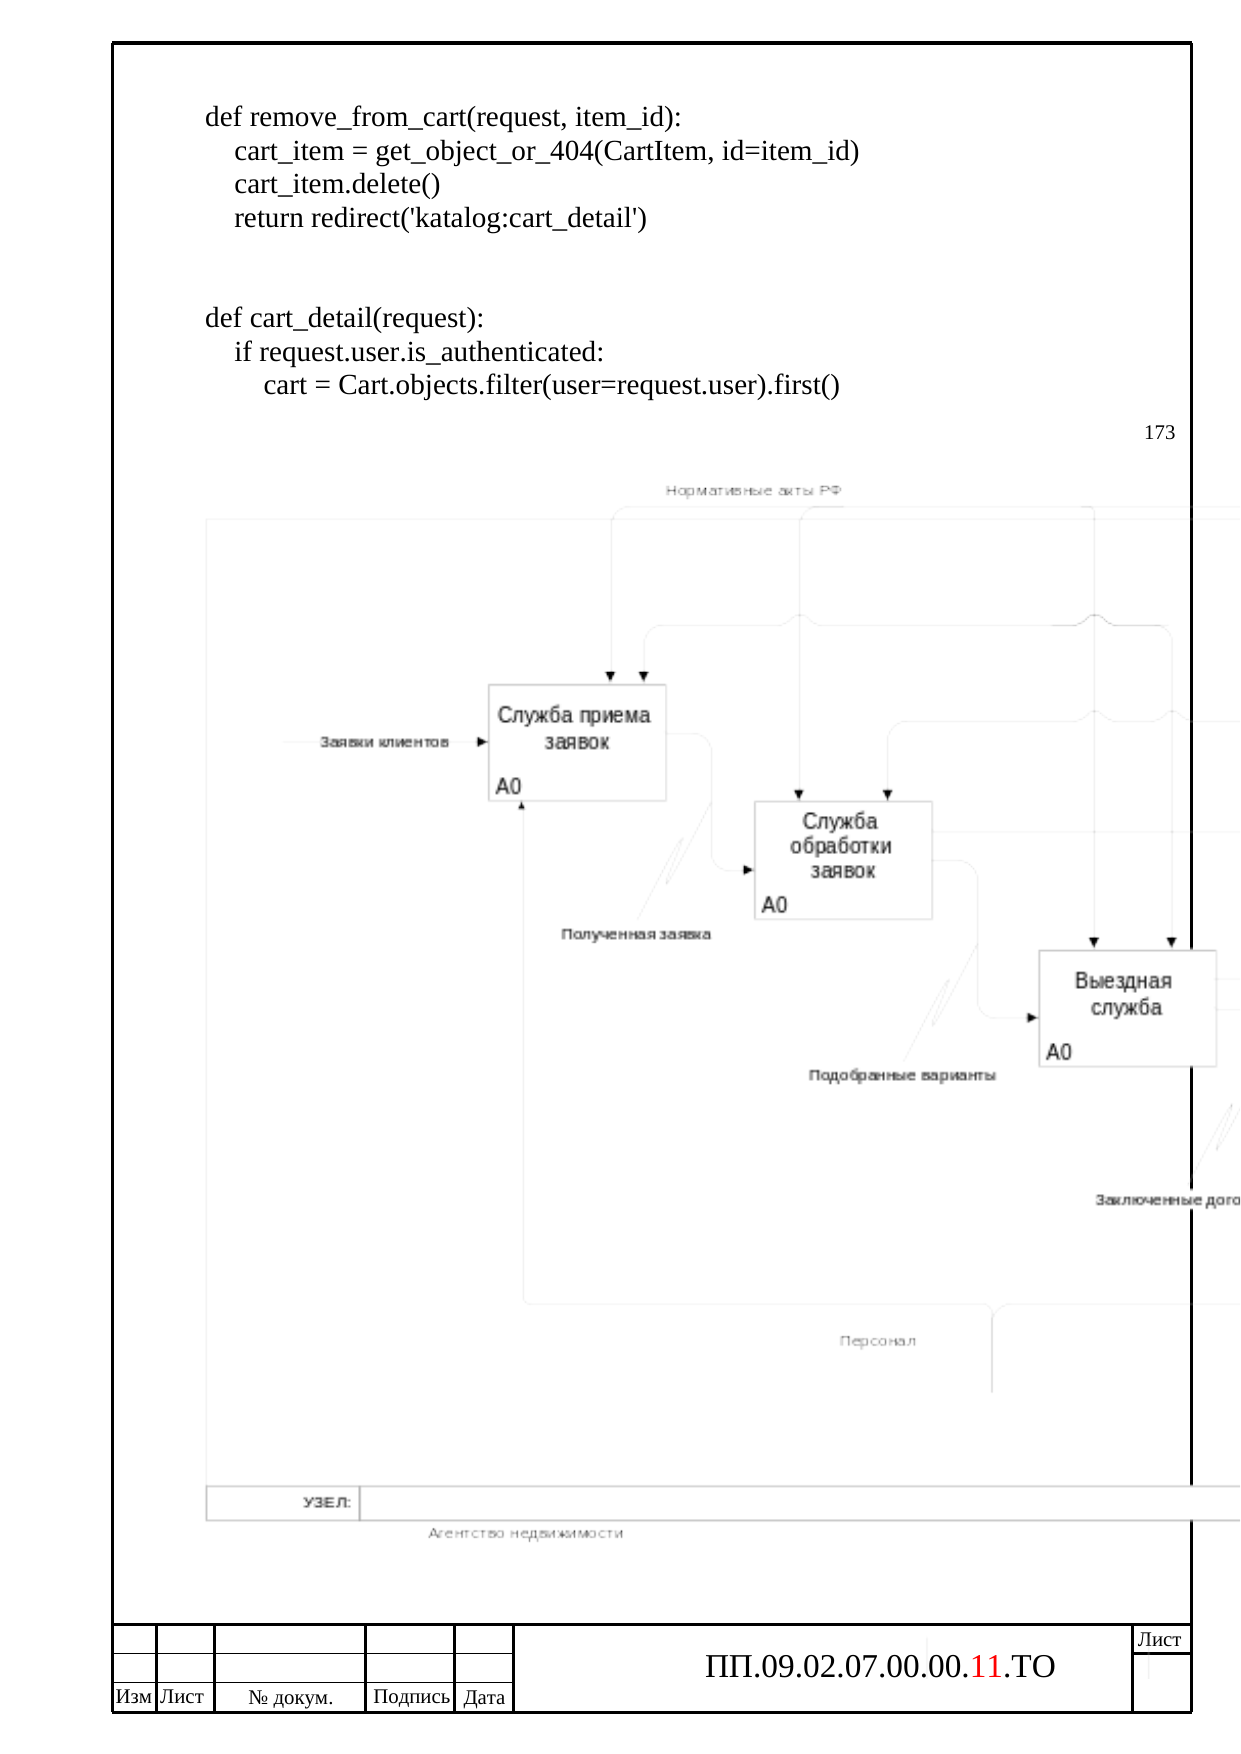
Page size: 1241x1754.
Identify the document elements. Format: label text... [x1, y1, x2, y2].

text if request.user.is_authenticated: [130, 334, 1175, 367]
text cart_item.delete() [130, 166, 1175, 200]
text cart = Cart.objects.filter(user=request.user).first() [130, 367, 1175, 401]
text cart_item = get_object_or_404(CartItem, id=item_id) [130, 133, 1175, 166]
text def remove_from_cart(request, item_id): [130, 99, 1175, 133]
text def cart_detail(request): [130, 300, 1175, 334]
text return redirect('katalog:cart_detail') [130, 200, 1175, 233]
